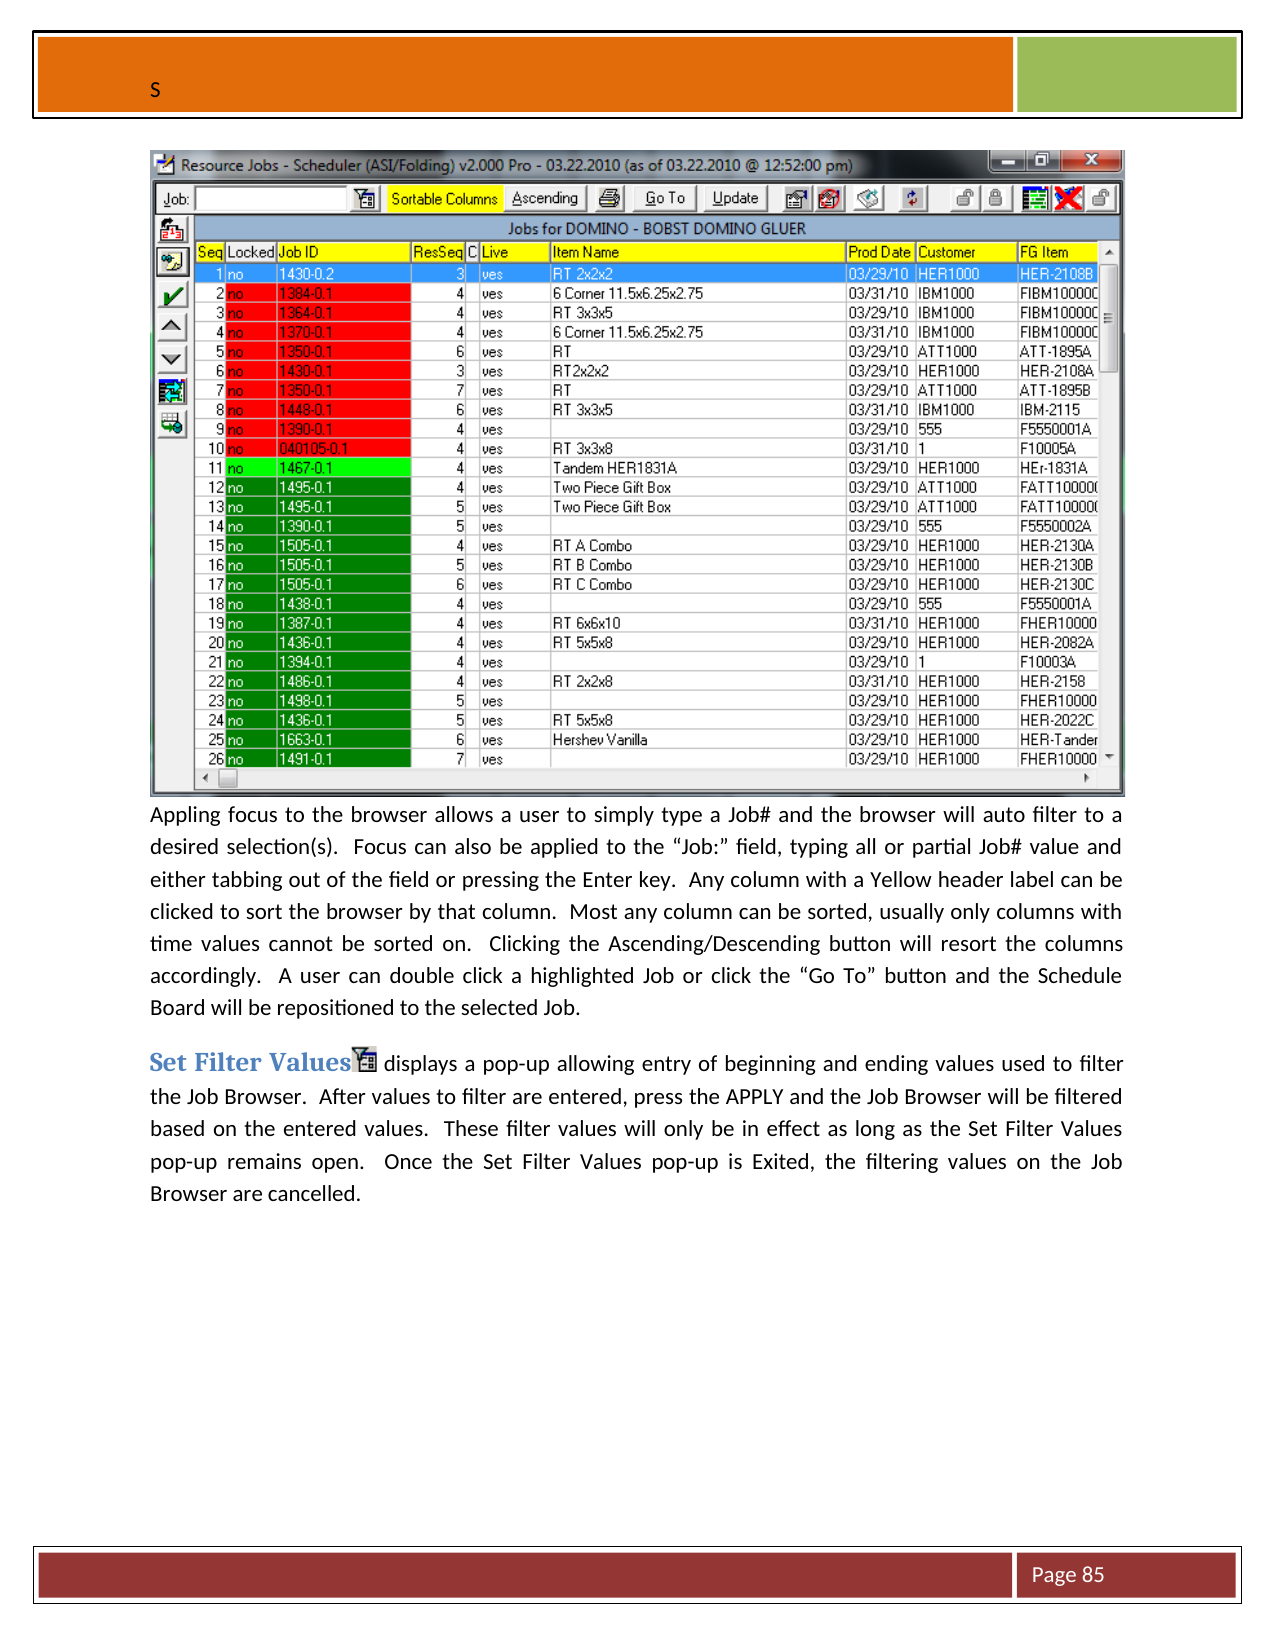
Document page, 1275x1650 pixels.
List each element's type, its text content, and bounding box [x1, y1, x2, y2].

picture [150, 150, 1125, 797]
picture [351, 1046, 377, 1072]
text Set Filter Values displays a pop-up allowing entry of beginning and ending values used to filter the Job Browser. After values to filter are entered, press the APPLY and the Job Browser will be filtered based on the entered values. These filter values will only be in effect as long as the Set Filter Values pop-up remains open. Once the Set Filter Values pop-up is Exited, the filtering values on the Job Browser are cancelled. [150, 1046, 1125, 1207]
text Appling focus to the browser allows a user to simply type a Job# and the browser will auto filter to a desired selection(s). Focus can also be applied to the “Job:” field, typing all or partial Job# value and either tabbing out of the field or pressing the Enter key. Any column with a Yellow header label can be clicked to sort the browser by that column. Most any column can be sorted, usually only columns with time values cannot be sorted on. Clicking the Ascending/Descending button will resort the columns accordingly. A user can double click a highlighted Job or click the “Go To” button and the Schedule Board will be repositioned to the selected Job. [150, 797, 1125, 1021]
